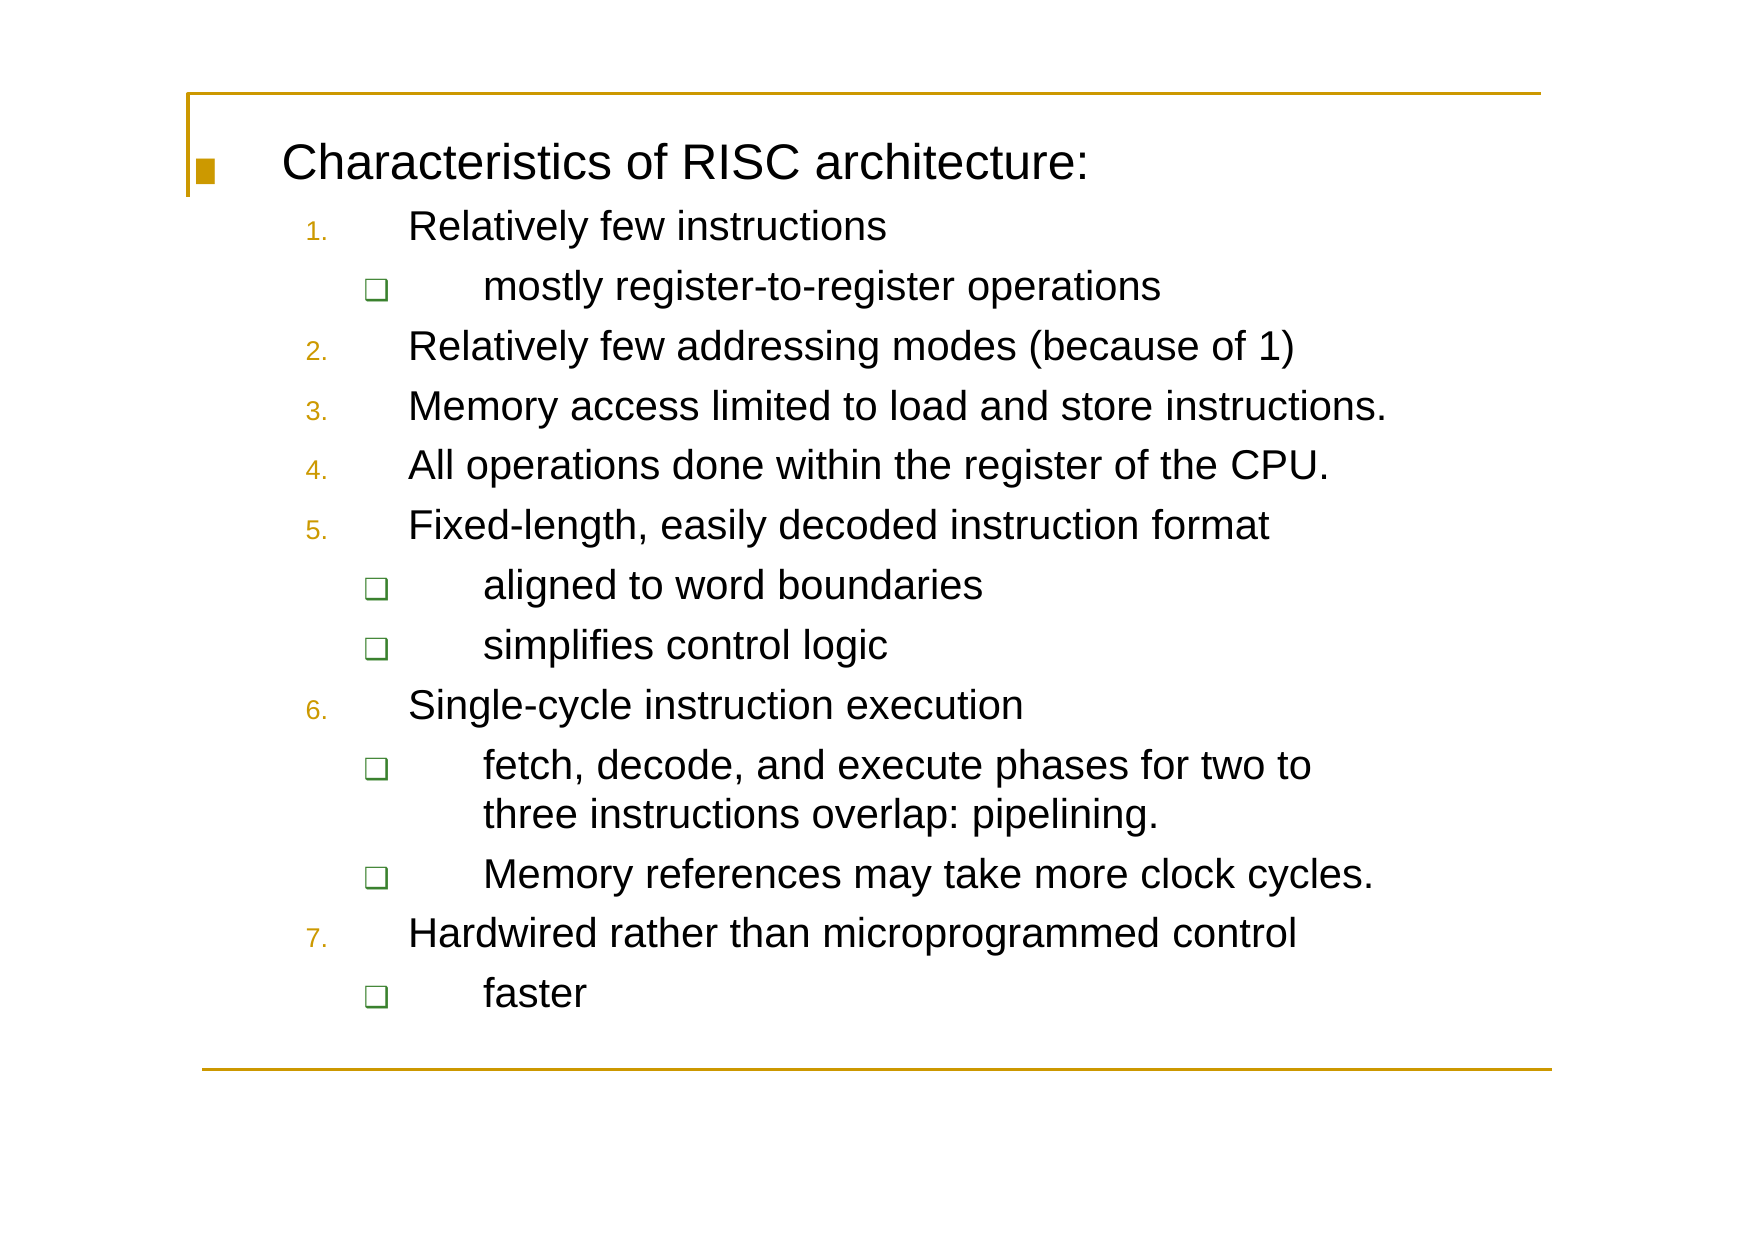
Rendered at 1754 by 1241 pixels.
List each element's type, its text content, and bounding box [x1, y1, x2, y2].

list simplifies control logic [363, 620, 1618, 668]
list Single-cycle instruction execution [305, 680, 1618, 728]
list Relatively few instructions [305, 201, 1618, 249]
list aligned to word boundaries [363, 560, 1618, 608]
list faster [363, 969, 1618, 1017]
list fetch, decode, and execute phases for two to three instructions overlap: pipelining. [363, 740, 1417, 837]
list All operations done within the register of the CPU. [305, 441, 1618, 489]
list Memory access limited to load and store instructions. [305, 381, 1618, 429]
list Relatively few addressing modes (because of 1) [305, 321, 1618, 369]
list Fixed-length, easily decoded instruction format [305, 501, 1618, 548]
list mostly register-to-register operations [363, 261, 1618, 309]
list Memory references may take more clock cycles. [363, 849, 1618, 897]
list Hardwired rather than microprogrammed control [305, 909, 1618, 957]
